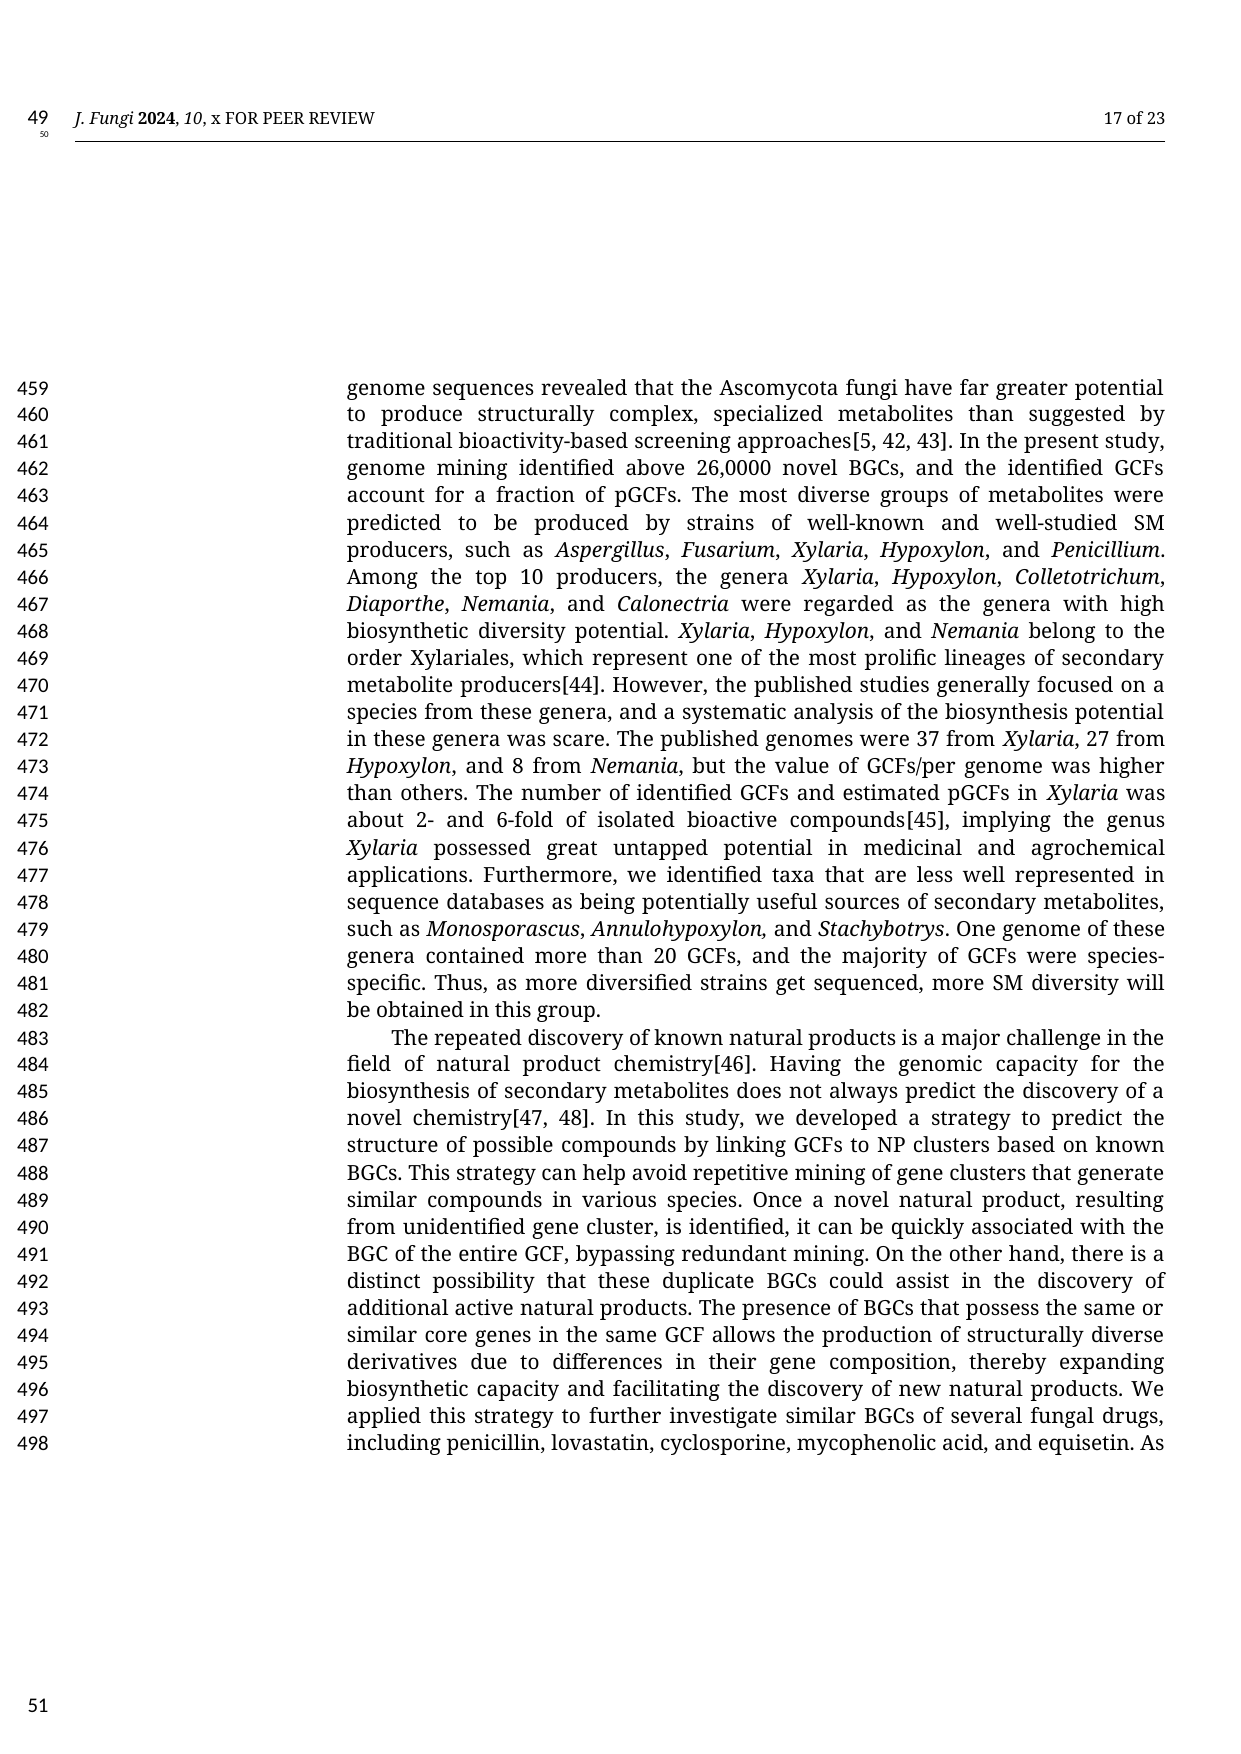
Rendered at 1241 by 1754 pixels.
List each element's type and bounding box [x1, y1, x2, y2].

text [347, 374, 1165, 1024]
text [347, 1024, 1165, 1457]
